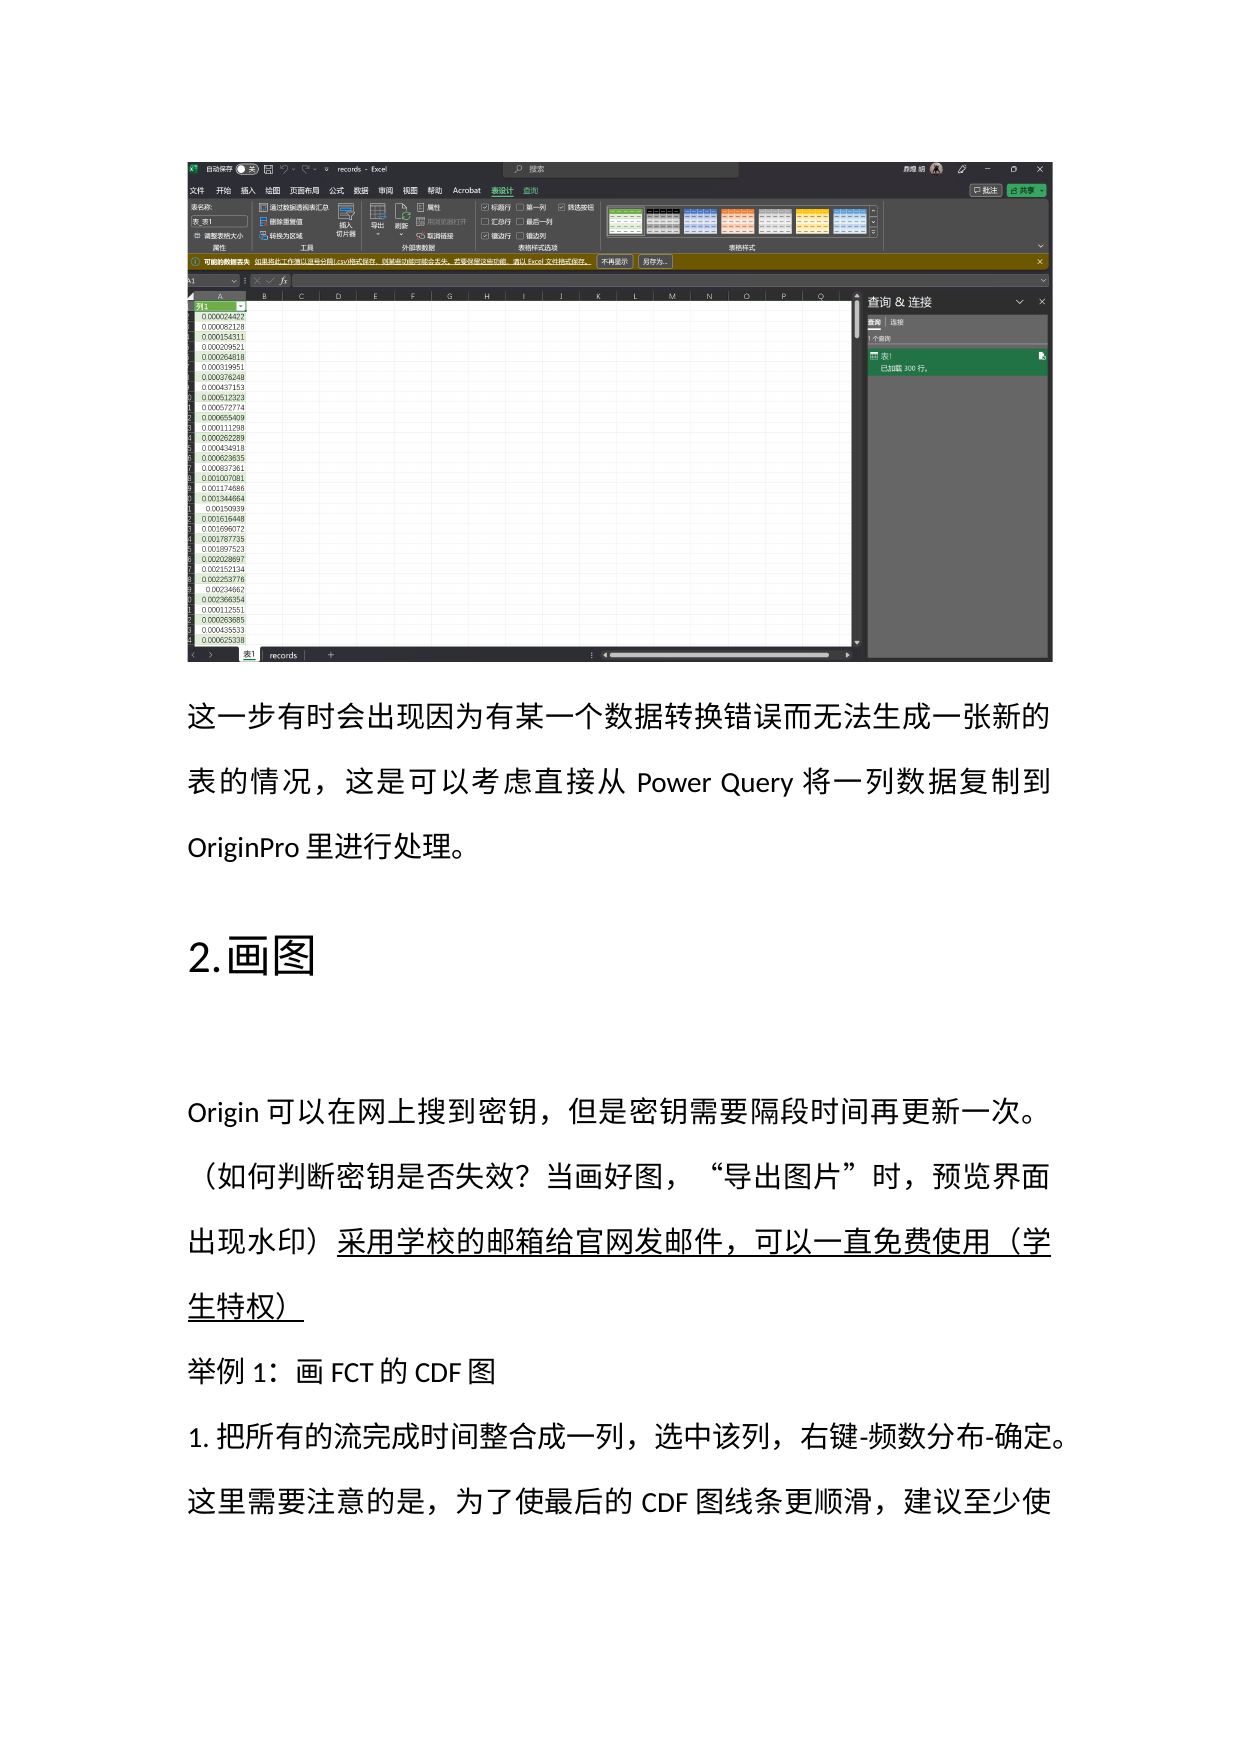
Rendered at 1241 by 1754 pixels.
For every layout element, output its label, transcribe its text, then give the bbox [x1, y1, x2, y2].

text 举例1：画FCT的CDF图 [187, 1337, 1053, 1402]
text Origin可以在网上搜到密钥，但是密钥需要隔段时间再更新一次。（如何判断密钥是否失效？当画好图，“导出图片”时，预览界面出现水印）采用学校的邮箱给官网发邮件，可以一直免费使用（学生特权） [187, 1077, 1053, 1337]
subtitle 画图 [187, 904, 1053, 1002]
picture [187, 162, 1053, 662]
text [187, 1402, 1053, 1532]
text 这一步有时会出现因为有某一个数据转换错误而无法生成一张新的表的情况，这是可以考虑直接从Power Query将一列数据复制到OriginPro里进行处理。 [187, 682, 1053, 877]
